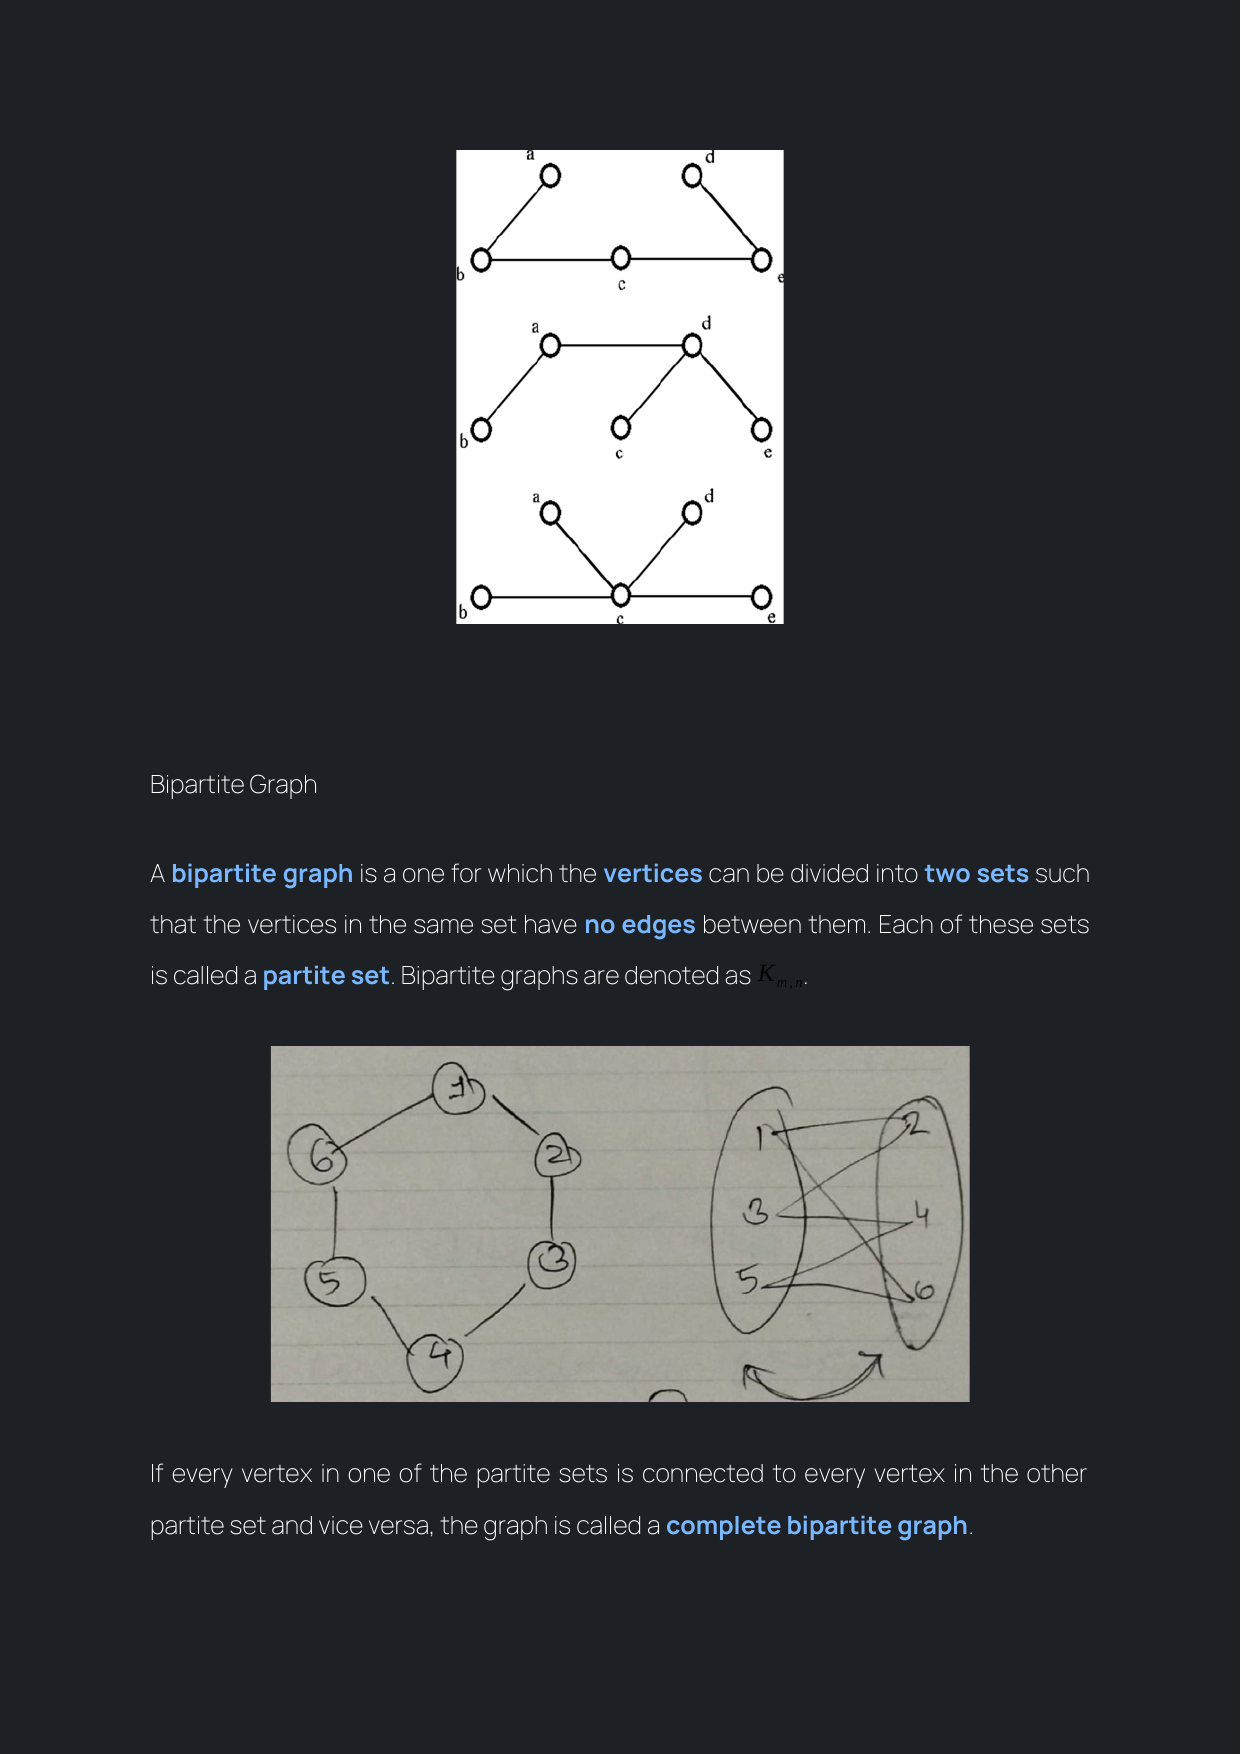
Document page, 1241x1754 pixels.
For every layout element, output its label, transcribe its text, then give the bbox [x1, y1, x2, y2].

subtitle Bipartite Graph [150, 767, 1090, 801]
text If every vertex in one of the partite sets is connected to every vertex in the other partite set and vice versa, the graph is called a complete bipartite graph. [150, 1456, 1090, 1542]
picture [270, 1046, 970, 1402]
text A bipartite graph is a one for which the vertices can be divided into two sets such that the vertices in the same set have no edges between them. Each of these sets is called a partite set. Bipartite graphs are denoted as . [150, 856, 1090, 992]
picture [456, 150, 784, 624]
